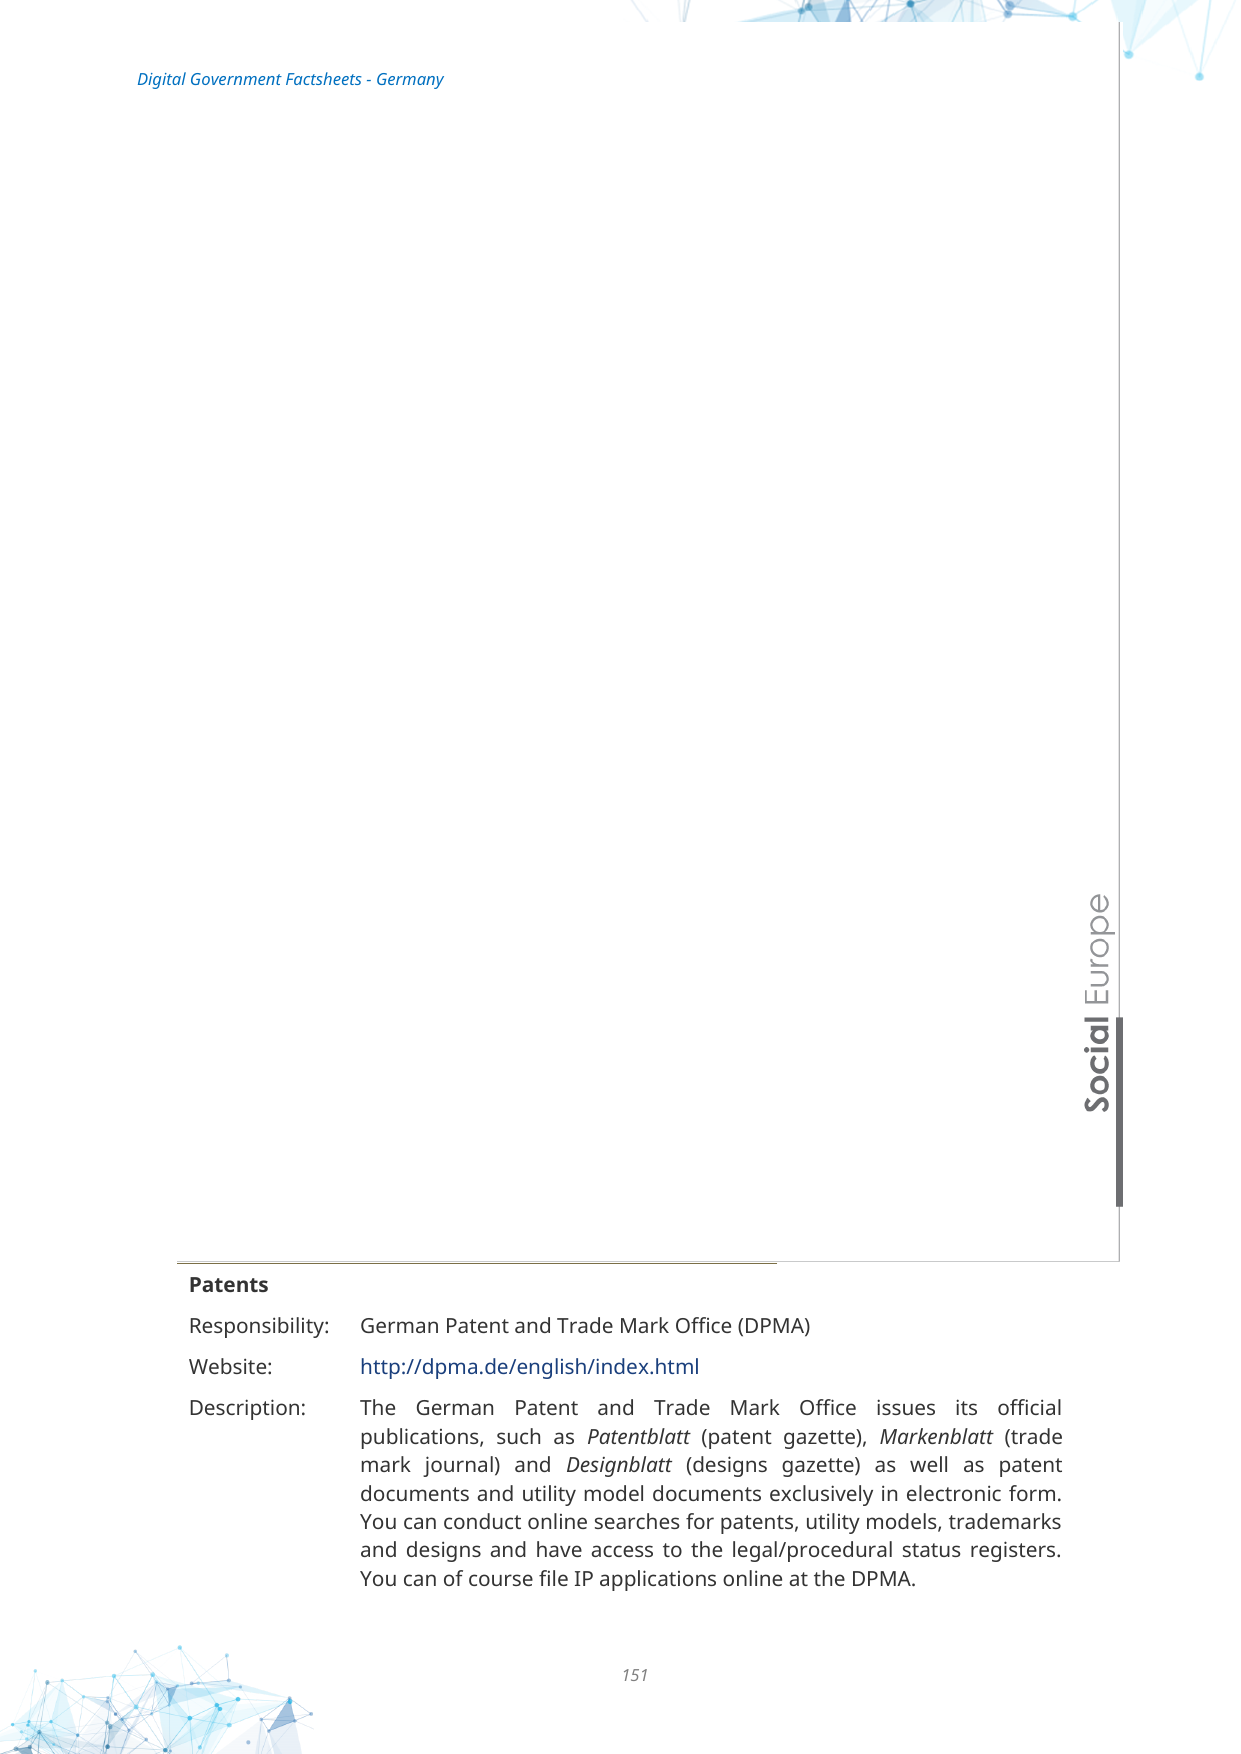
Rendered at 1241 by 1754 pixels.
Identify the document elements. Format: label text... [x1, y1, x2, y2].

table_cell Responsibility: [177, 1305, 349, 1346]
table_cell The German Patent and Trade Mark Office issues its official publications, such as Patentblatt (patent gazette), Markenblatt (trade mark journal) and Designblatt (designs gazette) as well as patent documents and utility model documents exclusively in electronic form. You can conduct online searches for patents, utility models, trademarks and designs and have access to the legal/procedural status registers. You can of course file IP applications online at the DPMA. [349, 1387, 1074, 1599]
table_cell Patents [177, 1264, 1074, 1305]
table_cell German Patent and Trade Mark Office (DPMA) [349, 1305, 1074, 1346]
table_cell Website: [177, 1346, 349, 1387]
picture [177, 22, 1123, 1262]
table_cell Description: [177, 1387, 349, 1599]
table_cell http://dpma.de/english/index.html [349, 1346, 1074, 1387]
